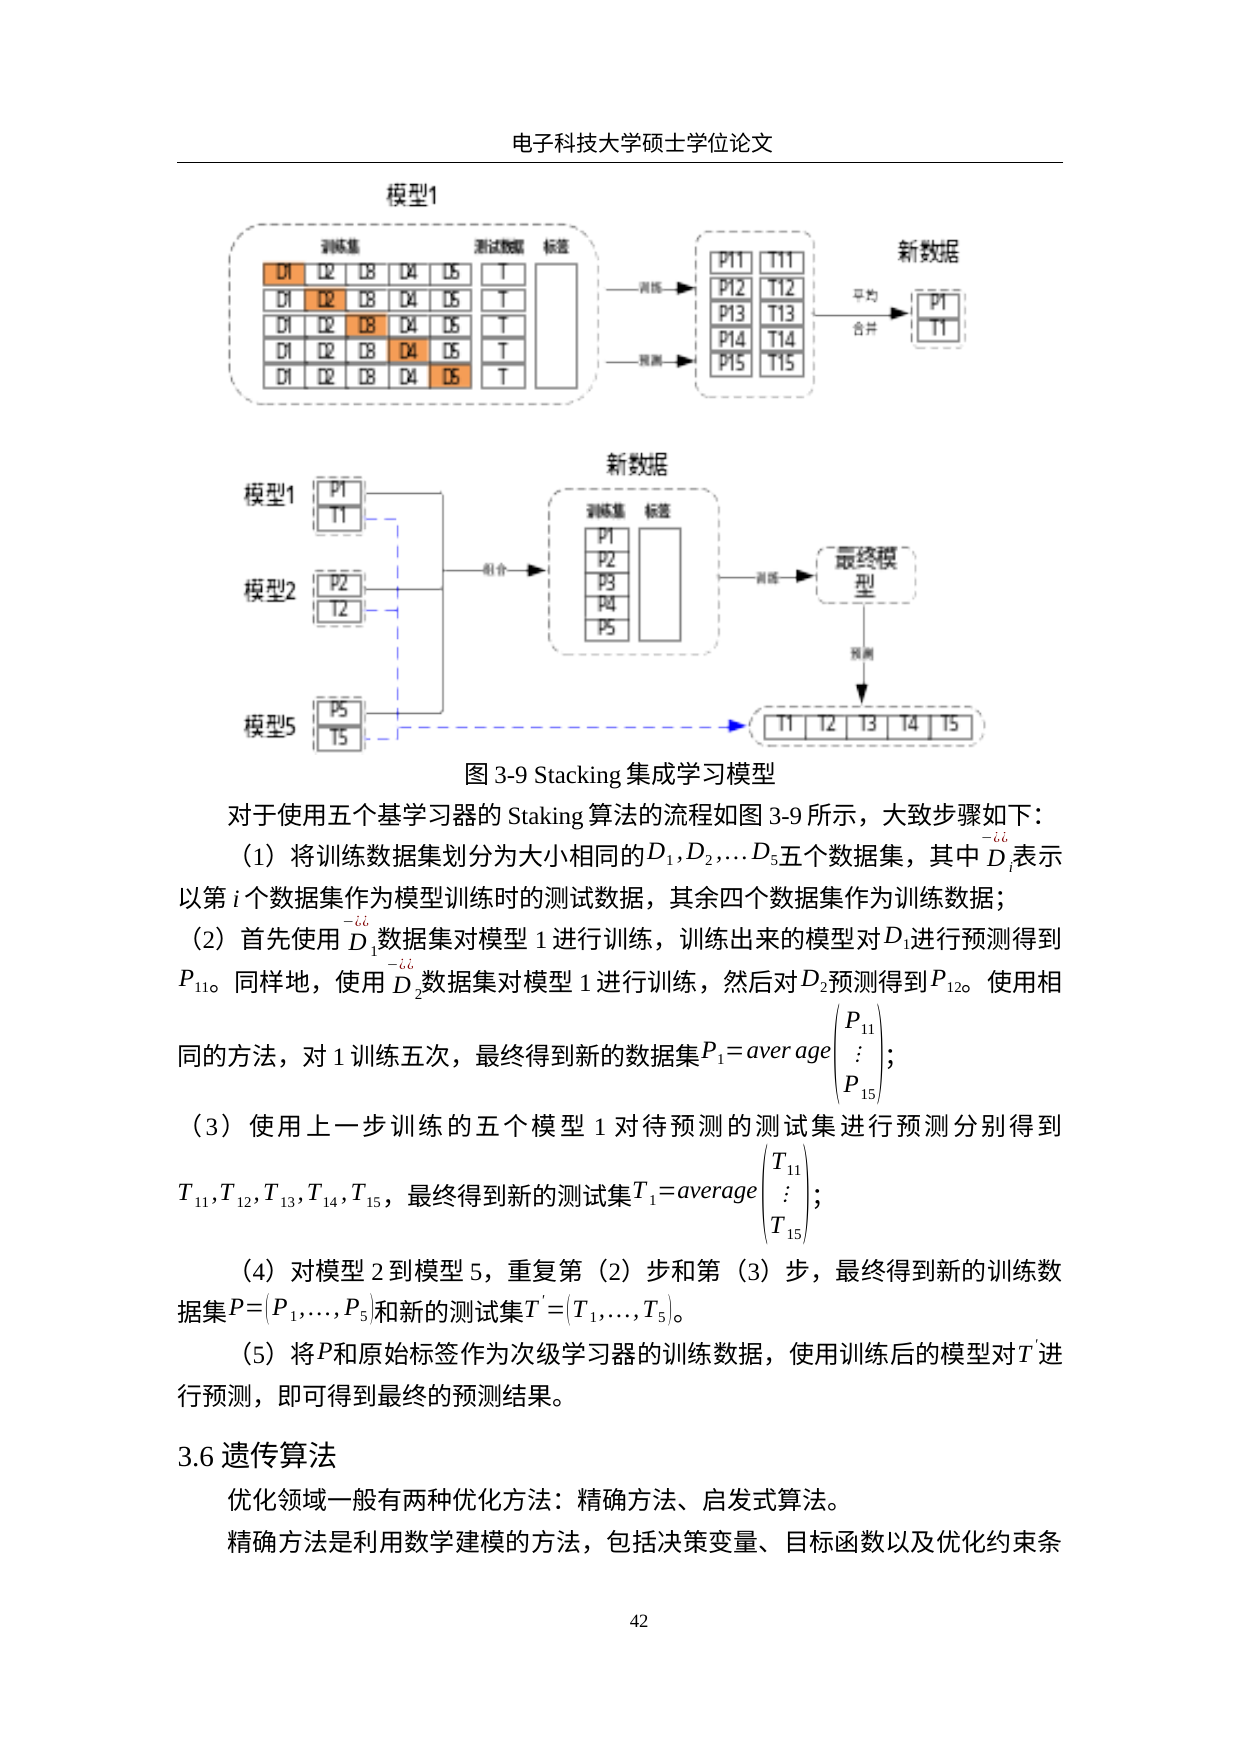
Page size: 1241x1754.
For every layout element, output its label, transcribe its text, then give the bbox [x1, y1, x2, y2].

text （5）将和原始标签作为次级学习器的训练数据，使用训练后的模型对进行预测，即可得到最终的预测结果。 [177, 1330, 1063, 1413]
subtitle 3.6 遗传算法 [177, 1426, 1063, 1476]
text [177, 1518, 1063, 1559]
text （2）首先使用数据集对模型1进行训练，训练出来的模型对进行预测得到。同样地，使用数据集对模型1进行训练，然后对预测得到。使用相同的方法，对1训练五次，最终得到新的数据集； [177, 916, 1063, 1106]
text （4）对模型2到模型5，重复第（2）步和第（3）步，最终得到新的训练数据集和新的测试集。 [177, 1247, 1063, 1330]
text （1）将训练数据集划分为大小相同的五个数据集，其中表示以第i个数据集作为模型训练时的测试数据，其余四个数据集作为训练数据； [177, 832, 1063, 916]
text （3）使用上一步训练的五个模型1对待预测的测试集进行预测分别得到，最终得到新的测试集； [177, 1106, 1063, 1247]
text 优化领域一般有两种优化方法：精确方法、启发式算法。 [177, 1476, 1063, 1518]
text 图3-9 Stacking集成学习模型 [177, 754, 1063, 791]
text 对于使用五个基学习器的Staking算法的流程如图3-9所示，大致步骤如下： [177, 791, 1063, 832]
